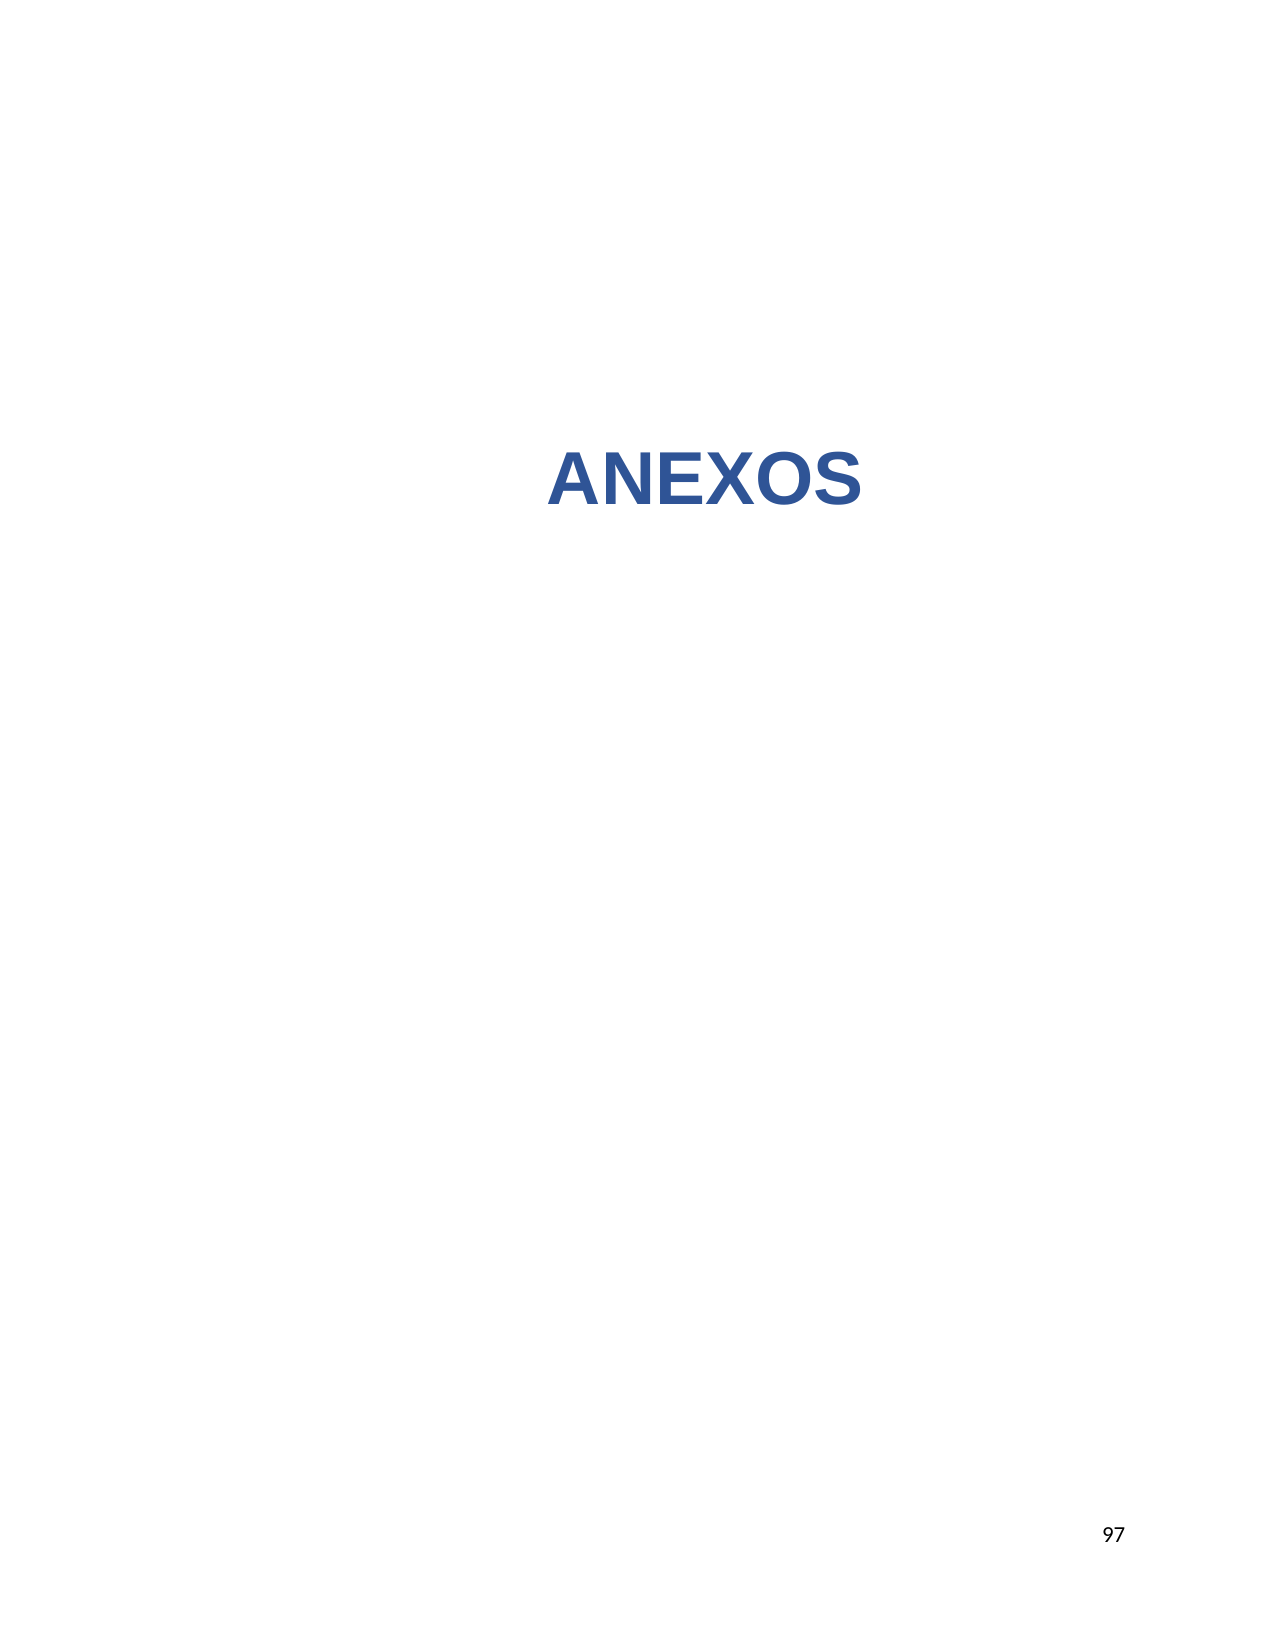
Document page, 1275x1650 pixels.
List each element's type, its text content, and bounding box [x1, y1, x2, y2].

subtitle ANEXOS [285, 434, 1125, 520]
